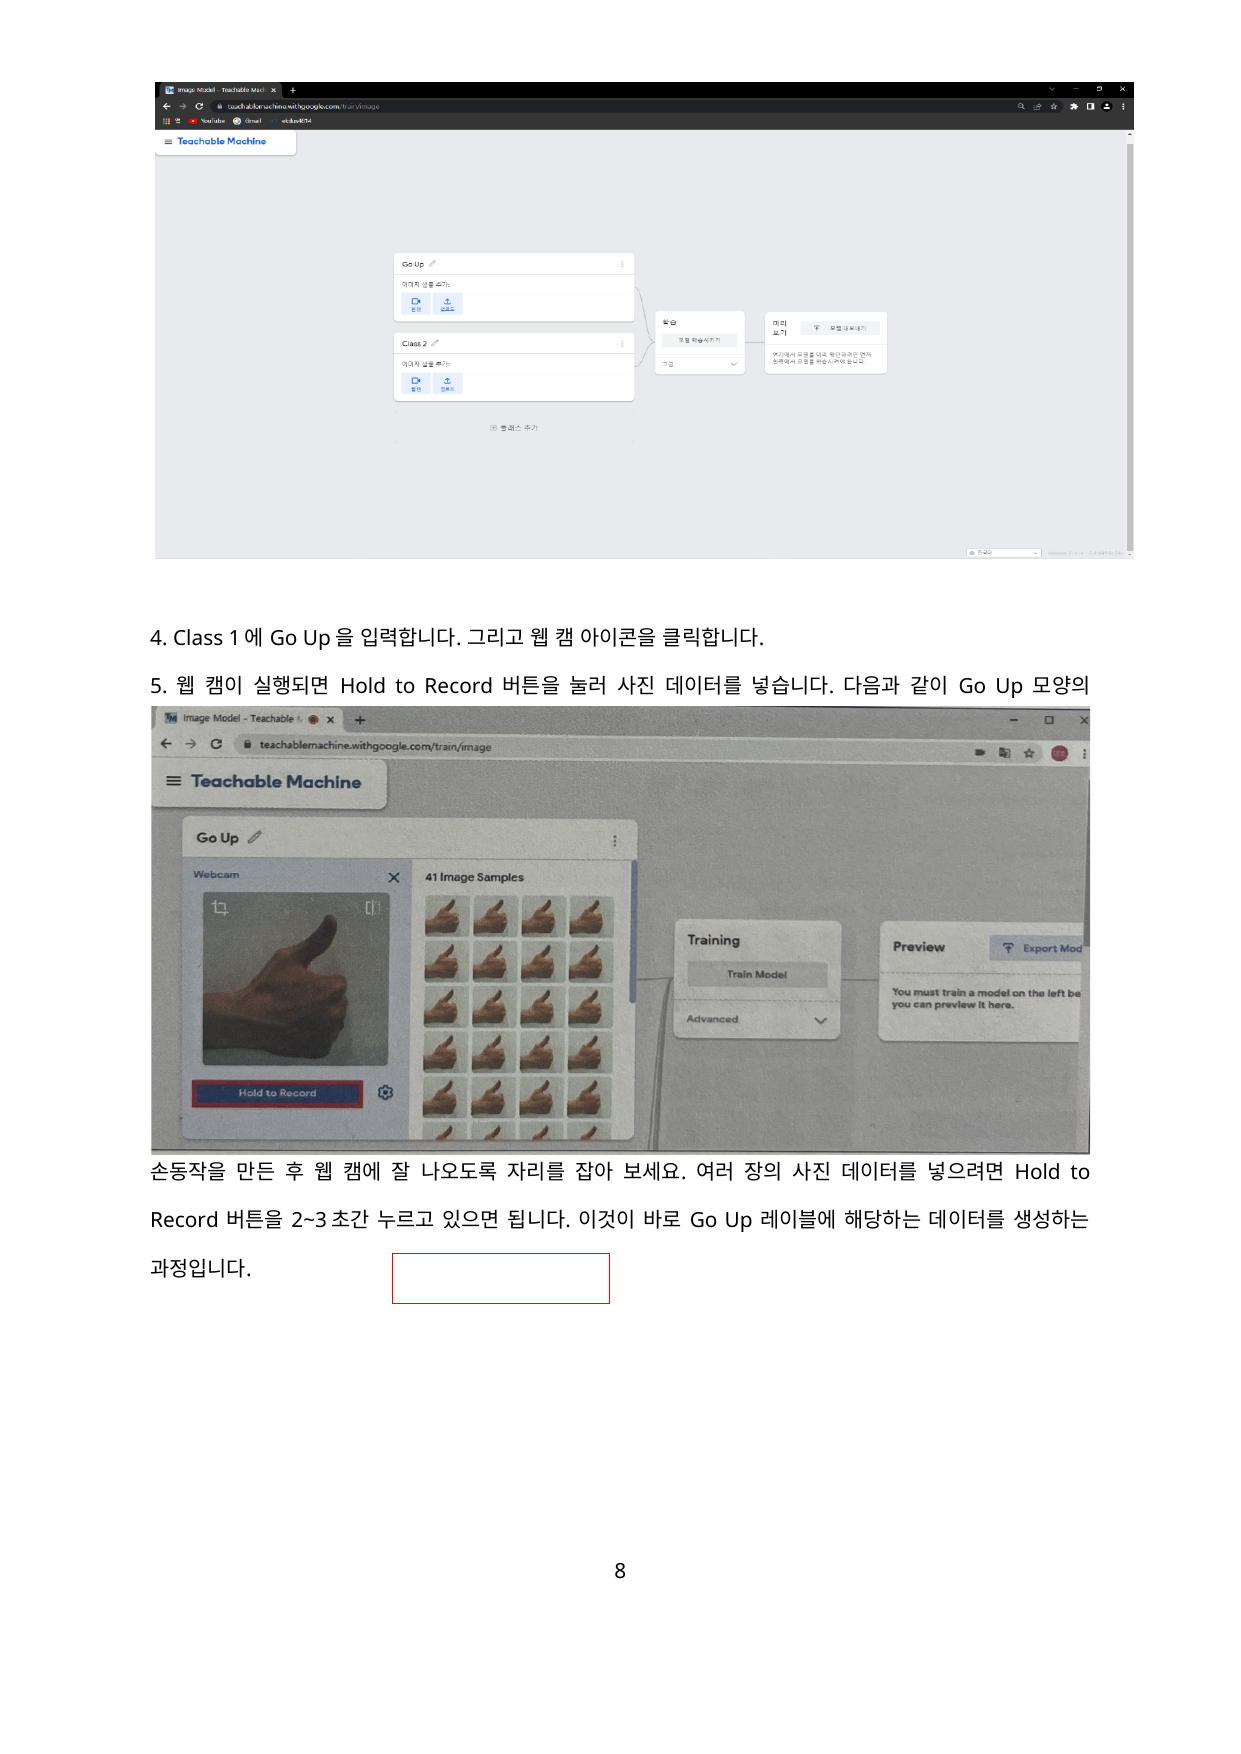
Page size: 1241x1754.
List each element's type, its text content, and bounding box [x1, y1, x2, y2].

picture [151, 706, 1091, 1155]
picture [155, 82, 1134, 559]
text 4. Class 1에 Go Up을 입력합니다. 그리고 웹 캠 아이콘을 클릭합니다. [150, 621, 1090, 651]
